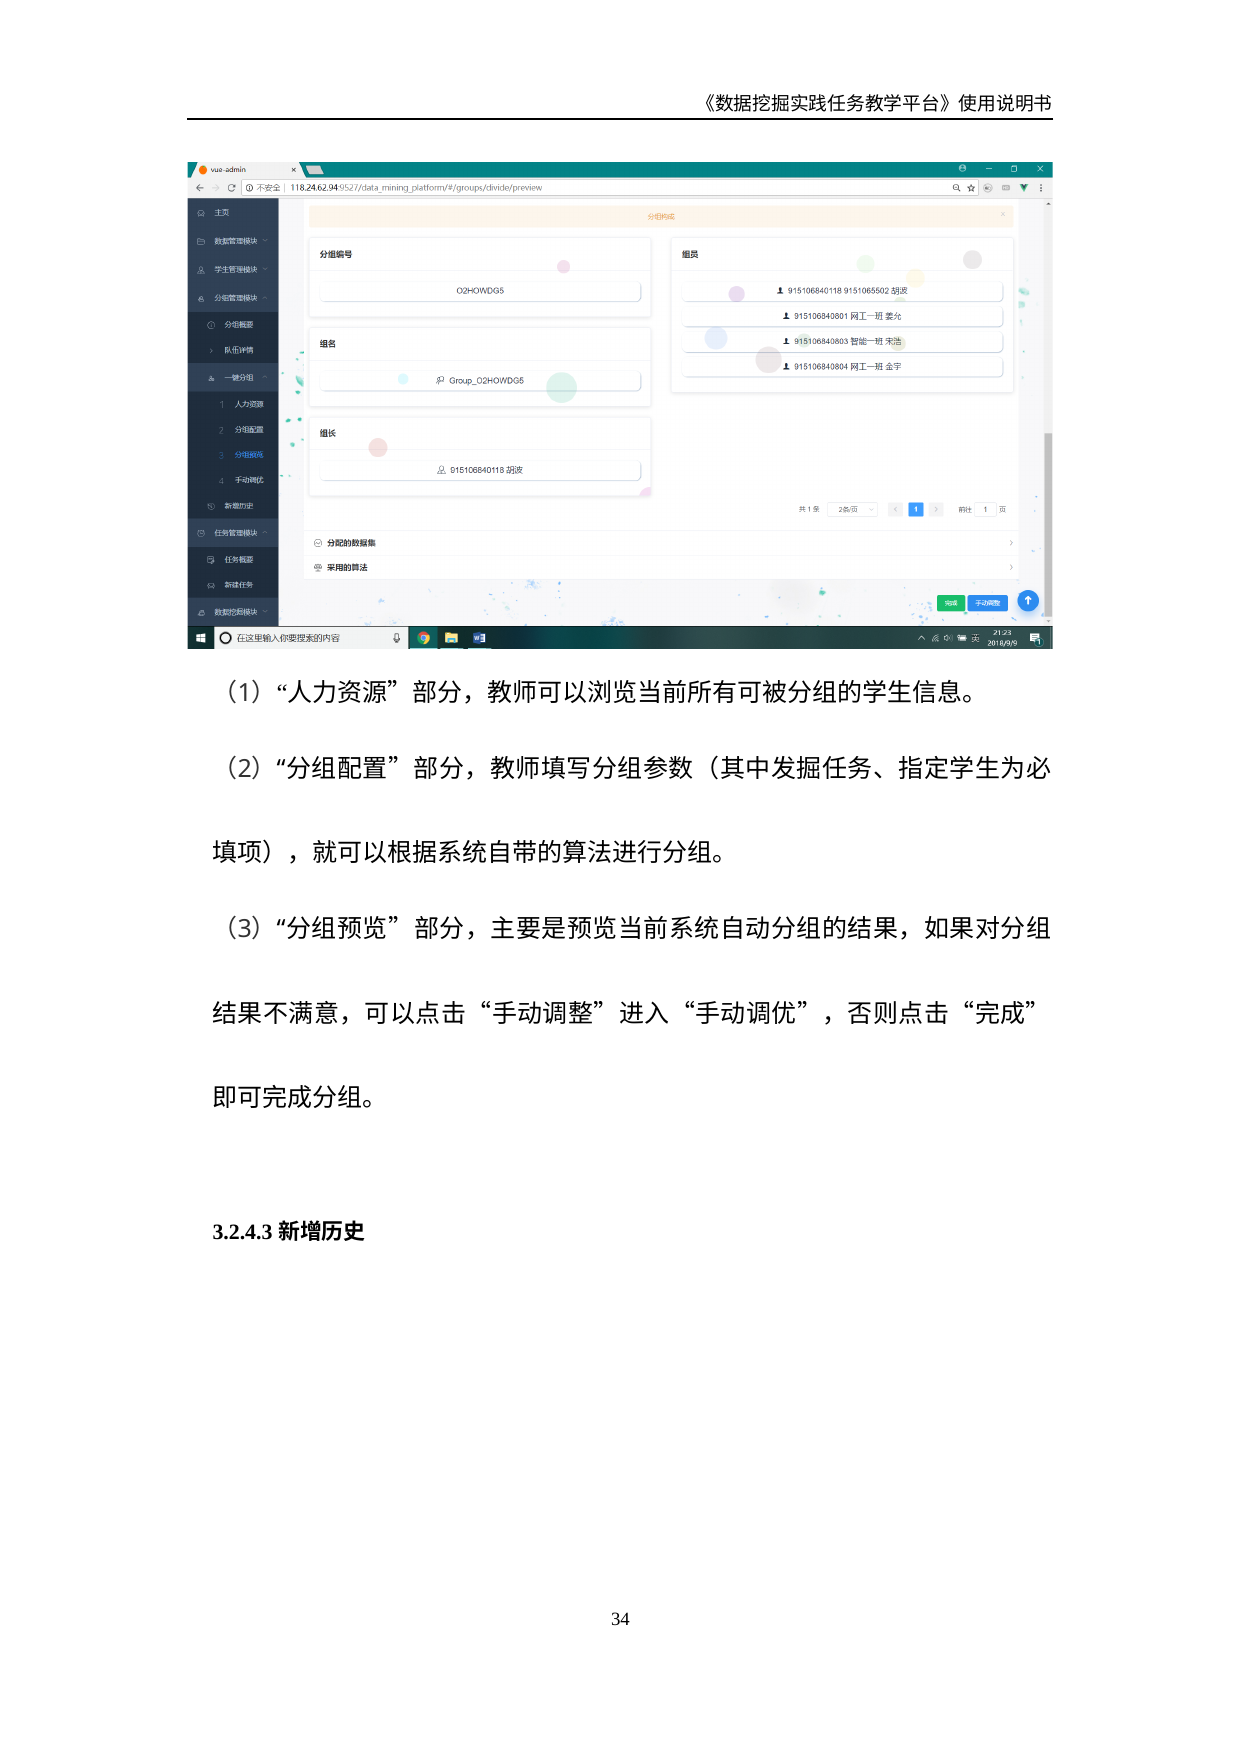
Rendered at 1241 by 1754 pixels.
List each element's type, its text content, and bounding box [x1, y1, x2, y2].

subtitle 3.2.4.3 新增历史 [212, 1214, 1053, 1246]
list “分组配置”部分，教师填写分组参数（其中发掘任务、指定学生为必填项），就可以根据系统自带的算法进行分组。 [212, 734, 1053, 883]
list “人力资源”部分，教师可以浏览当前所有可被分组的学生信息。 [212, 658, 1053, 723]
list “分组预览”部分，主要是预览当前系统自动分组的结果，如果对分组结果不满意，可以点击“手动调整”进入“手动调优”，否则点击“完成”即可完成分组。 [212, 894, 1053, 1128]
picture [187, 162, 1053, 649]
